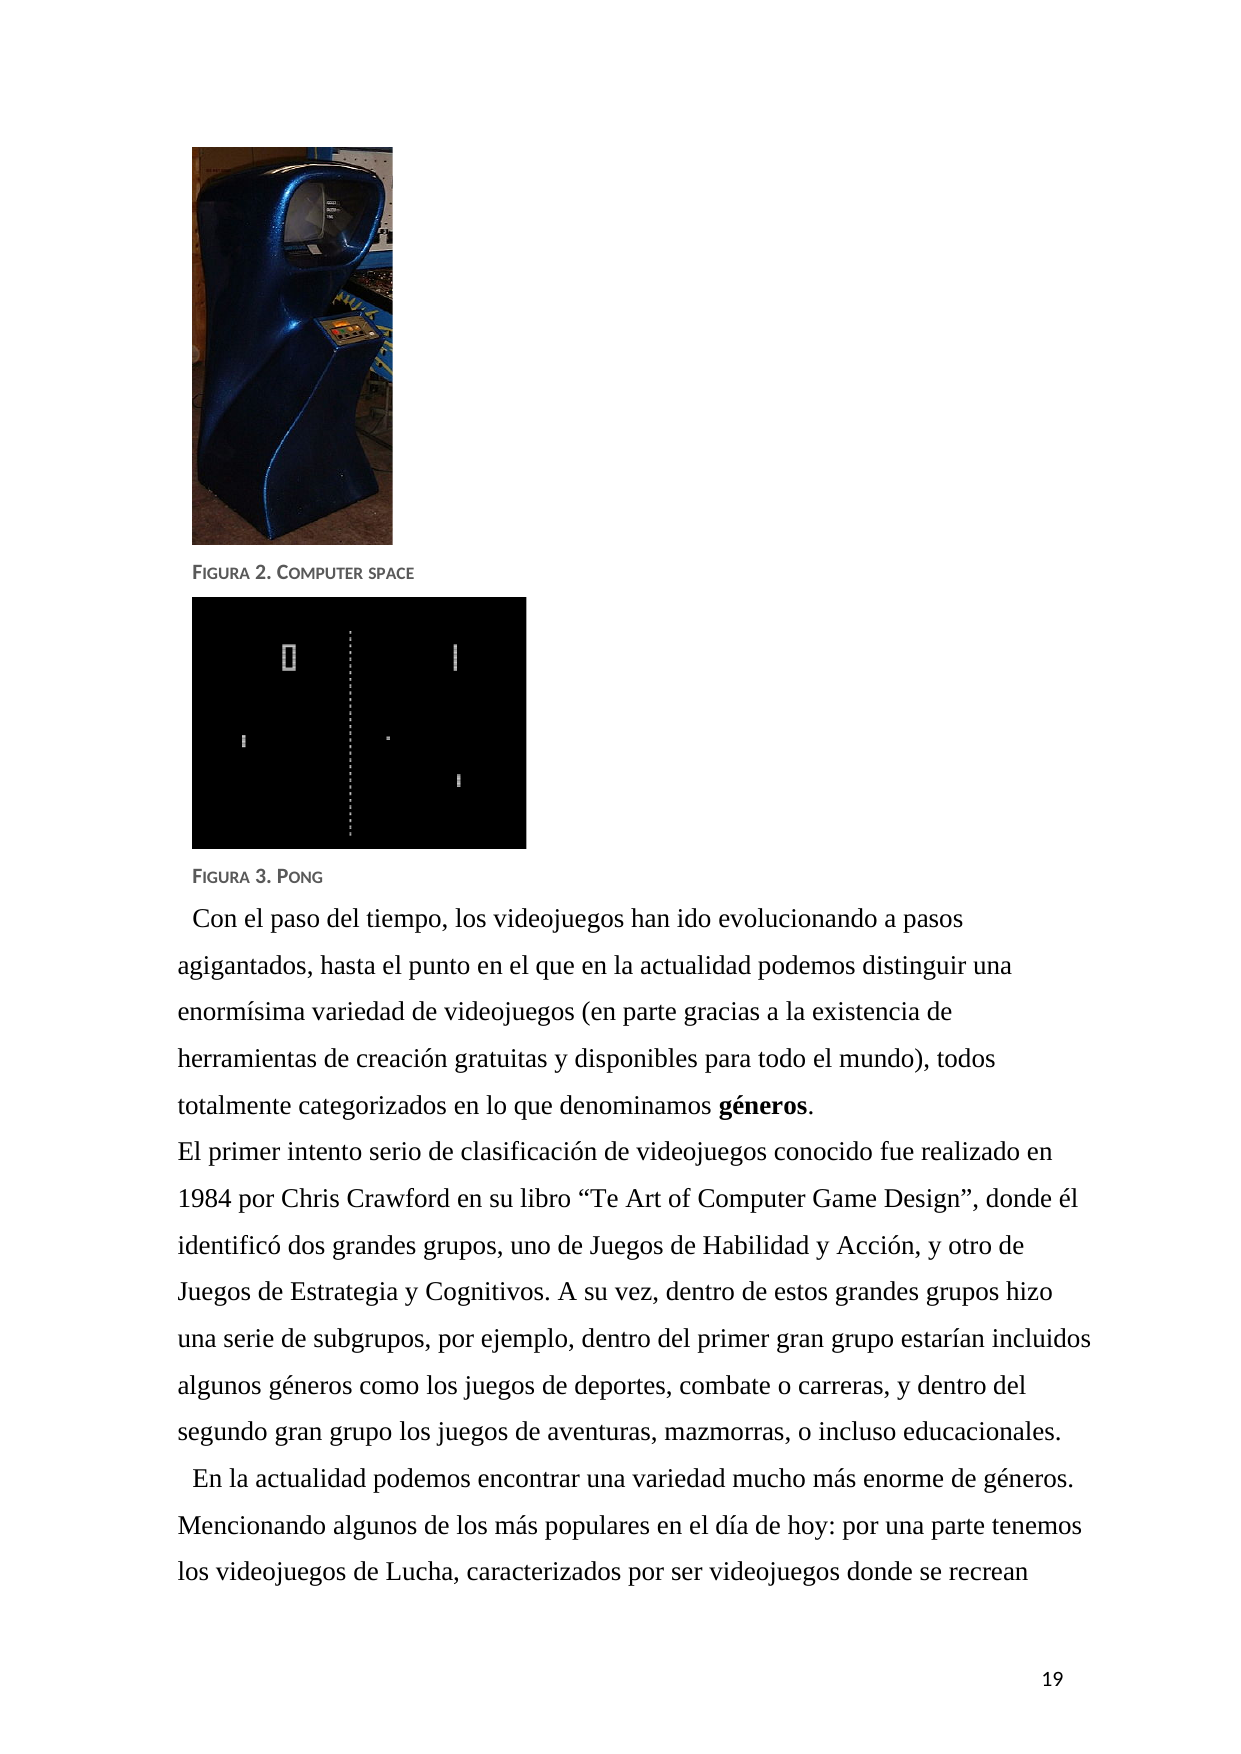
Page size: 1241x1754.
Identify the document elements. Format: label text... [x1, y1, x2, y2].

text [177, 1462, 1092, 1587]
picture [192, 597, 527, 849]
picture [192, 147, 393, 545]
text Con el paso del tiempo, los videojuegos han ido evolucionando a pasos agigantados, hasta el punto en el que en la actualidad podemos distinguir una enormísima variedad de videojuegos (en parte gracias a la existencia de herramientas de creación gratuitas y disponibles para todo el mundo), todos totalmente categorizados en lo que denominamos géneros. El primer intento serio de clasificación de videojuegos conocido fue realizado en 1984 por Chris Crawford en su libro “Te Art of Computer Game Design”, donde él identificó dos grandes grupos, uno de Juegos de Habilidad y Acción, y otro de Juegos de Estrategia y Cognitivos. A su vez, dentro de estos grandes grupos hizo una serie de subgrupos, por ejemplo, dentro del primer gran grupo estarían incluidos algunos géneros como los juegos de deportes, combate o carreras, y dentro del segundo gran grupo los juegos de aventuras, mazmorras, o incluso educacionales. [177, 902, 1092, 1447]
